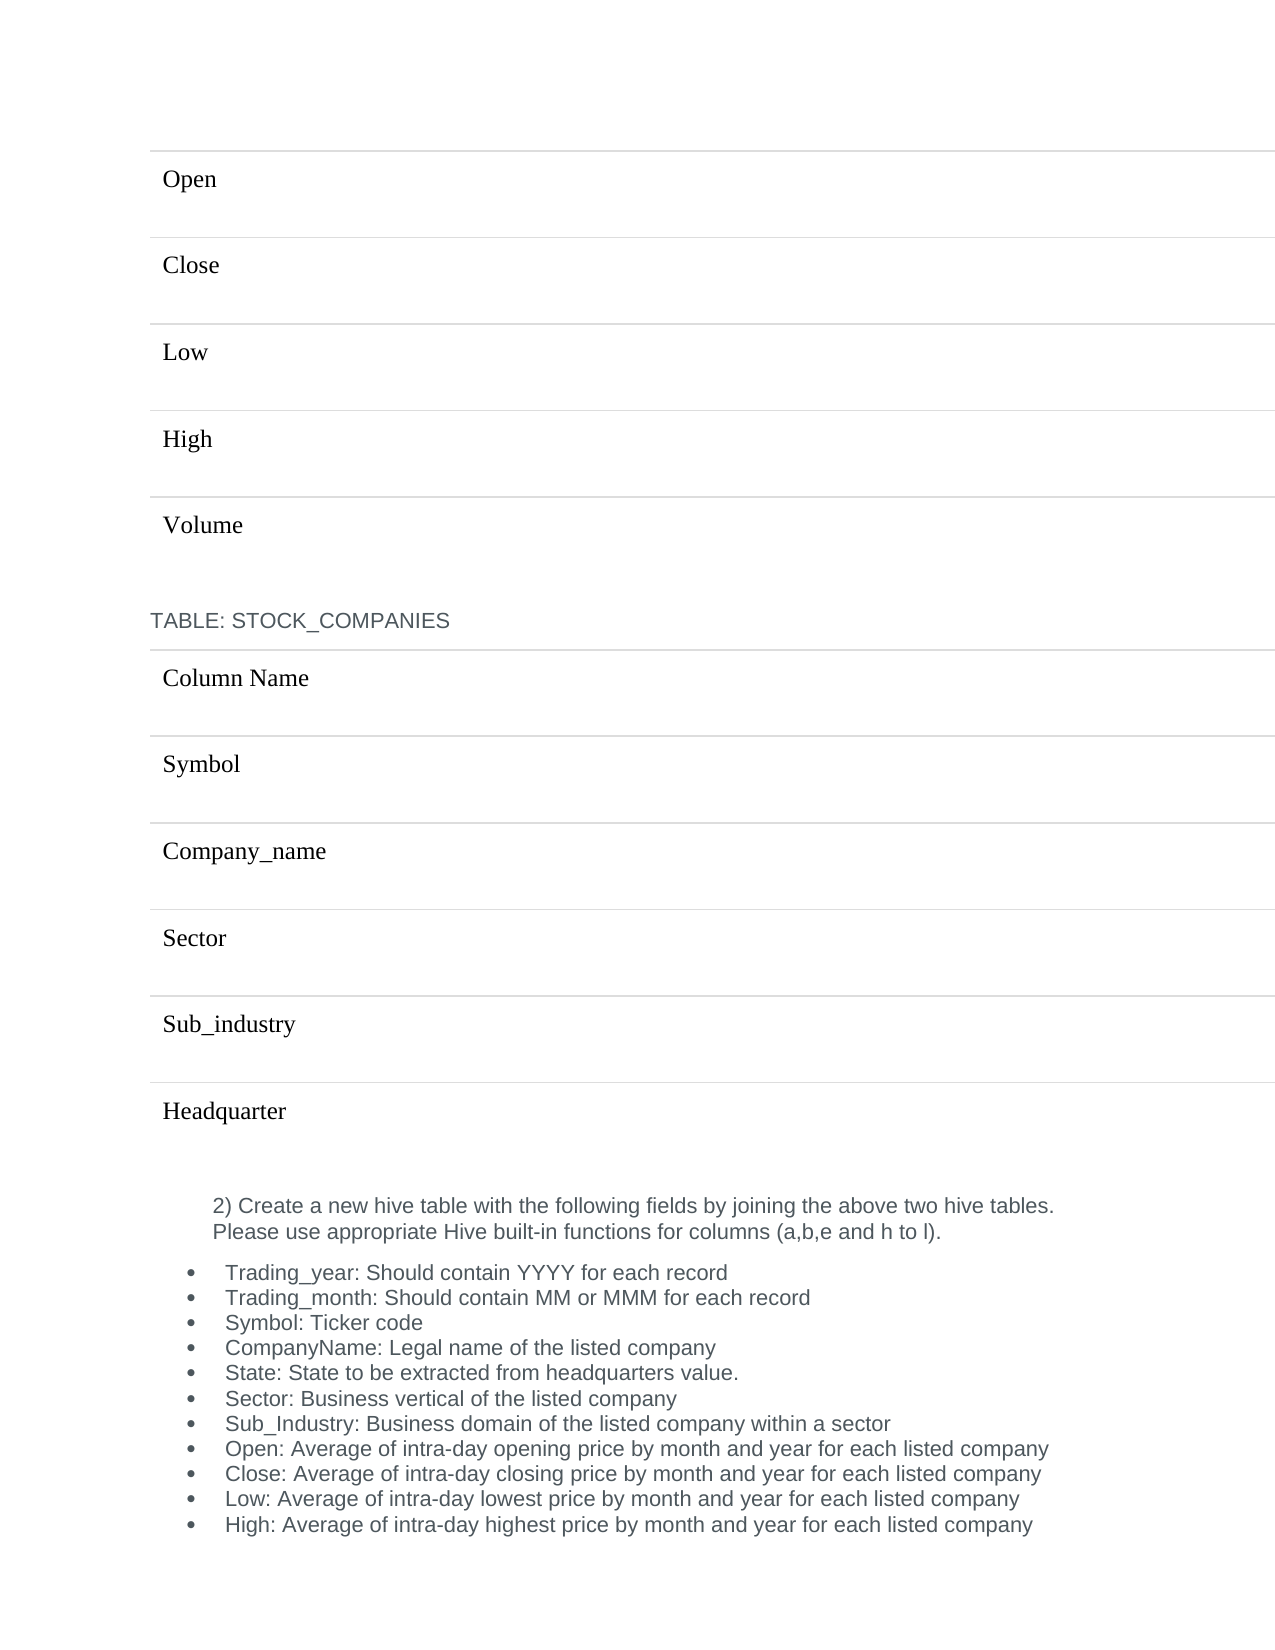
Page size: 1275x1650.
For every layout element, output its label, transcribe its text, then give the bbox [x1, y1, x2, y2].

list Sector: Business vertical of the listed company [187, 1386, 1125, 1411]
list State: State to be extracted from headquarters value. [187, 1360, 1125, 1386]
text 2) Create a new hive table with the following fields by joining the above two hive tables. Please use appropriate Hive built-in functions for columns (a,b,e and h to l). [212, 1168, 1125, 1244]
table_cell Company_name [150, 824, 1275, 908]
table_cell Sub_industry [150, 997, 1275, 1082]
text TABLE: STOCK_COMPANIES [150, 583, 1125, 633]
table_cell High [150, 411, 1275, 496]
table_cell Symbol [150, 737, 1275, 822]
table_cell Headquarter [150, 1083, 1275, 1168]
list Symbol: Ticker code [187, 1310, 1125, 1335]
list High: Average of intra-day highest price by month and year for each listed company [187, 1512, 1125, 1537]
table_cell Sector [150, 910, 1275, 995]
list Trading_month: Should contain MM or MMM for each record [187, 1285, 1125, 1310]
list Sub_Industry: Business domain of the listed company within a sector [187, 1411, 1125, 1436]
table_header Column Name [150, 651, 1275, 735]
list Open: Average of intra-day opening price by month and year for each listed company [187, 1436, 1125, 1461]
table_cell Close [150, 238, 1275, 323]
list Trading_year: Should contain YYYY for each record [187, 1259, 1125, 1285]
list Low: Average of intra-day lowest price by month and year for each listed company [187, 1486, 1125, 1512]
list CompanyName: Legal name of the listed company [187, 1335, 1125, 1360]
table_cell Low [150, 325, 1275, 410]
list Close: Average of intra-day closing price by month and year for each listed company [187, 1461, 1125, 1486]
table_cell Open [150, 152, 1275, 237]
table_cell Volume [150, 498, 1275, 583]
